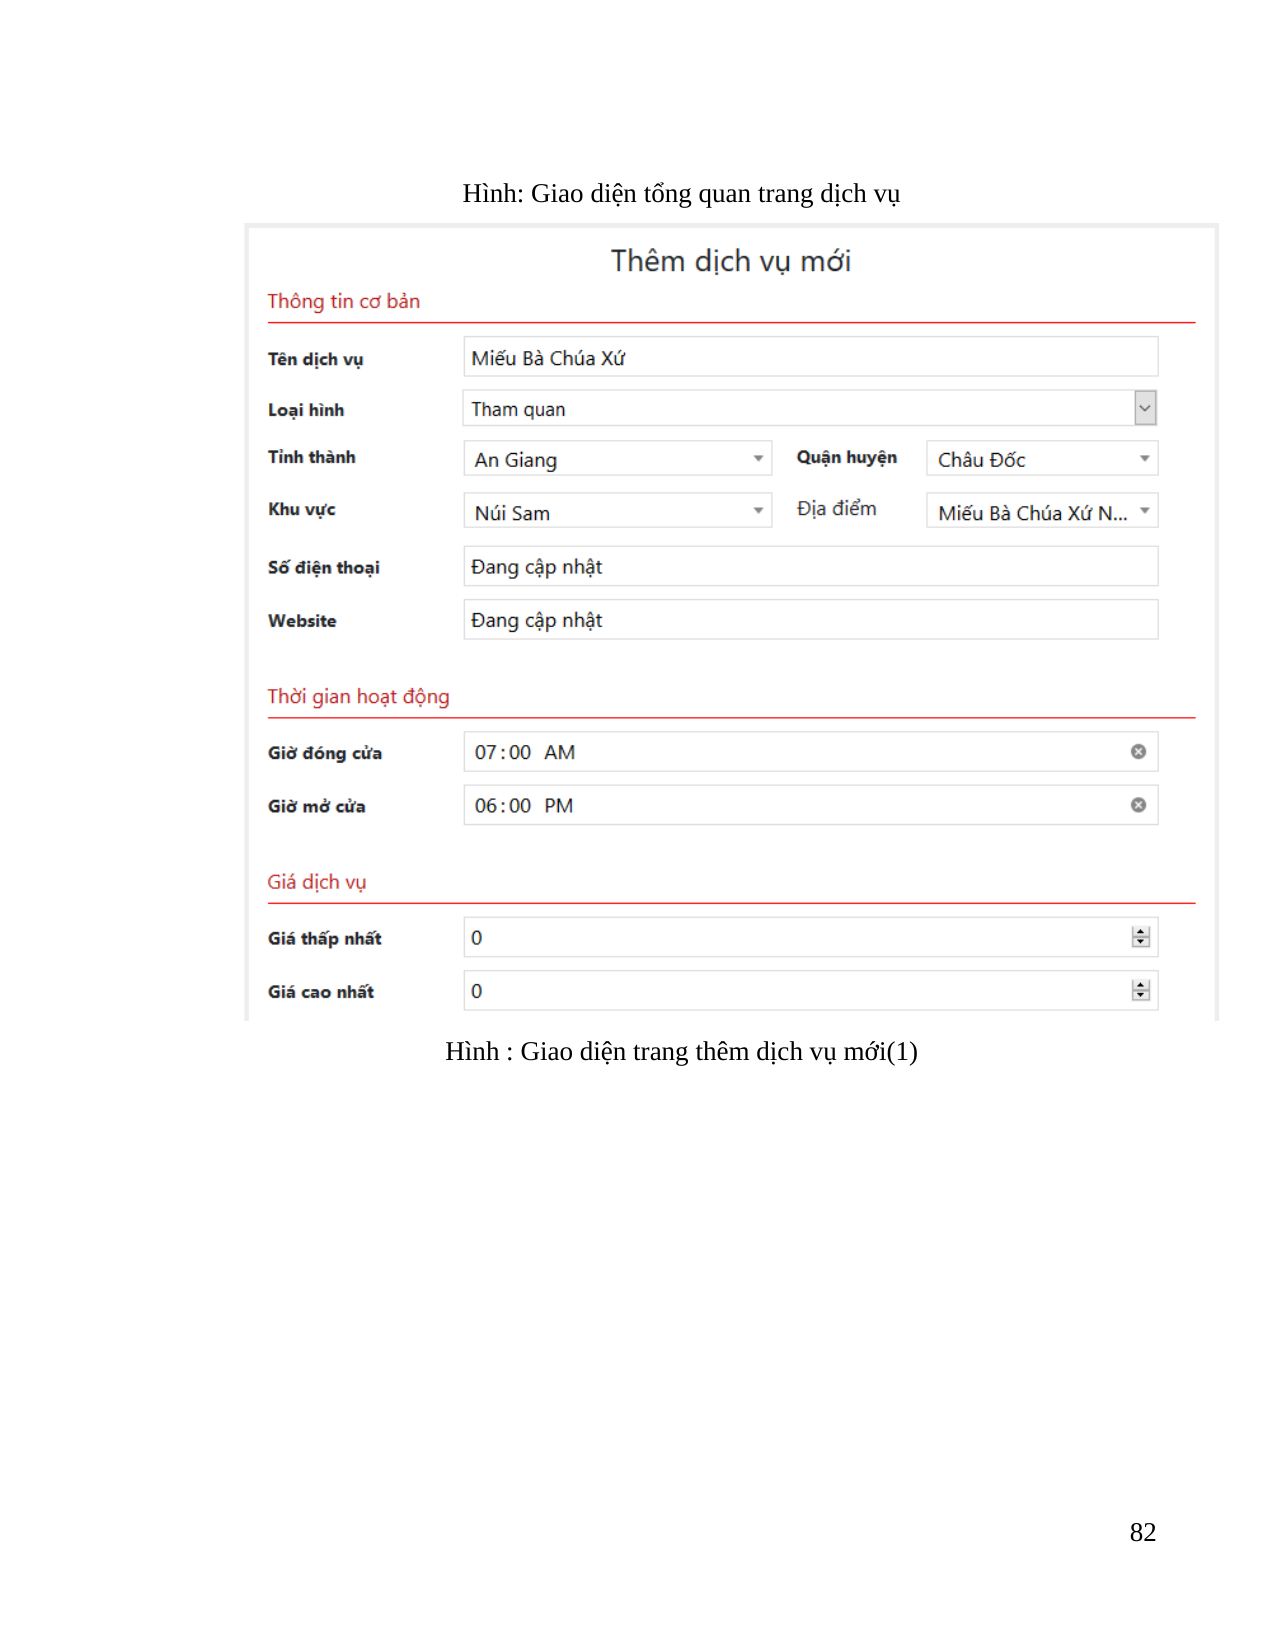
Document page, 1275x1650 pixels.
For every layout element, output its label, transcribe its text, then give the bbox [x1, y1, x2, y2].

subtitle Hình : Giao diện trang thêm dịch vụ mới(1) [207, 1035, 1156, 1066]
picture [244, 223, 1220, 1021]
subtitle Hình: Giao diện tổng quan trang dịch vụ [207, 177, 1156, 208]
